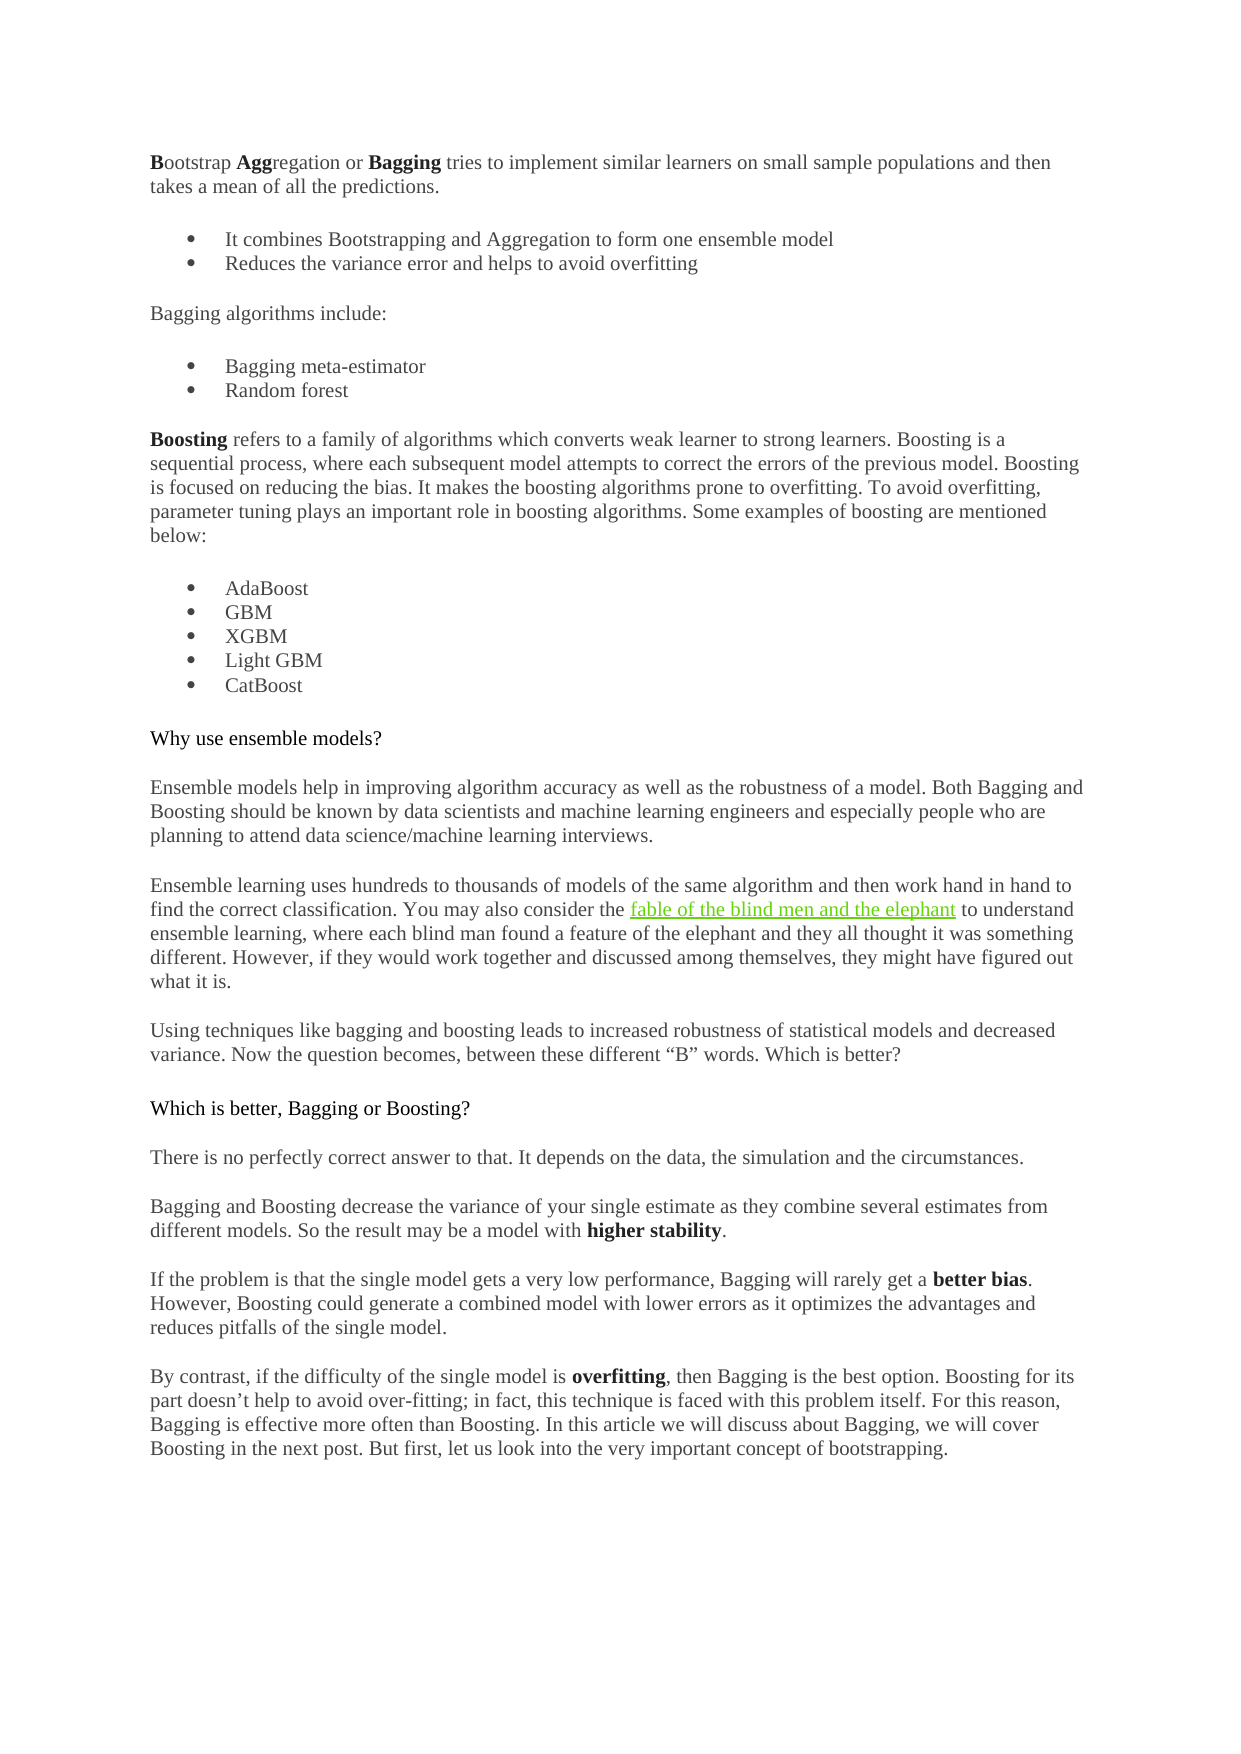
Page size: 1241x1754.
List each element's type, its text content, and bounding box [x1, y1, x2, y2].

list Random forest [187, 378, 1090, 402]
list AdaBoost [187, 576, 1090, 600]
text Bagging algorithms include: [150, 300, 1090, 324]
text If the problem is that the single model gets a very low performance, Bagging will rarely get a better bias. However, Boosting could generate a combined model with lower errors as it optimizes the advantages and reduces pitfalls of the single model. [150, 1267, 1090, 1339]
text Using techniques like bagging and boosting leads to increased robustness of statistical models and decreased variance. Now the question becomes, between these different “B” words. Which is better? [150, 1018, 1090, 1066]
list XGBM [187, 624, 1090, 648]
text Bagging and Boosting decrease the variance of your single estimate as they combine several estimates from different models. So the result may be a model with higher stability. [150, 1194, 1090, 1242]
text Ensemble models help in improving algorithm accuracy as well as the robustness of a model. Both Bagging and Boosting should be known by data scientists and machine learning engineers and especially people who are planning to attend data science/machine learning interviews. [150, 775, 1090, 847]
list Reduces the variance error and helps to avoid overfitting [187, 251, 1090, 275]
text Boosting refers to a family of algorithms which converts weak learner to strong learners. Boosting is a sequential process, where each subsequent model attempts to correct the errors of the previous model. Boosting is focused on reducing the bias. It makes the boosting algorithms prone to overfitting. To avoid overfitting, parameter tuning plays an important role in boosting algorithms. Some examples of boosting are mentioned below: [150, 427, 1090, 547]
subtitle Why use ensemble models? [150, 726, 1090, 750]
list CatBoost [187, 672, 1090, 697]
subtitle Which is better, Bagging or Boosting? [150, 1096, 1090, 1120]
list It combines Bootstrapping and Aggregation to form one ensemble model [187, 227, 1090, 251]
list Bagging meta-estimator [187, 354, 1090, 378]
list GBM [187, 600, 1090, 624]
text Bootstrap Aggregation or Bagging tries to implement similar learners on small sample populations and then takes a mean of all the predictions. [150, 150, 1090, 198]
text There is no perfectly correct answer to that. It depends on the data, the simulation and the circumstances. [150, 1145, 1090, 1169]
list Light GBM [187, 648, 1090, 672]
text By contrast, if the difficulty of the single model is overfitting, then Bagging is the best option. Boosting for its part doesn’t help to avoid over-fitting; in fact, this technique is faced with this problem itself. For this reason, Bagging is effective more often than Boosting. In this article we will discuss about Bagging, we will cover Boosting in the next post. But first, let us look into the very important concept of bootstrapping. [150, 1364, 1090, 1460]
text Ensemble learning uses hundreds to thousands of models of the same algorithm and then work hand in hand to find the correct classification. You may also consider the fable of the blind men and the elephant to understand ensemble learning, where each blind man found a feature of the elephant and they all thought it was something different. However, if they would work together and discussed among themselves, they might have figured out what it is. [150, 872, 1090, 993]
